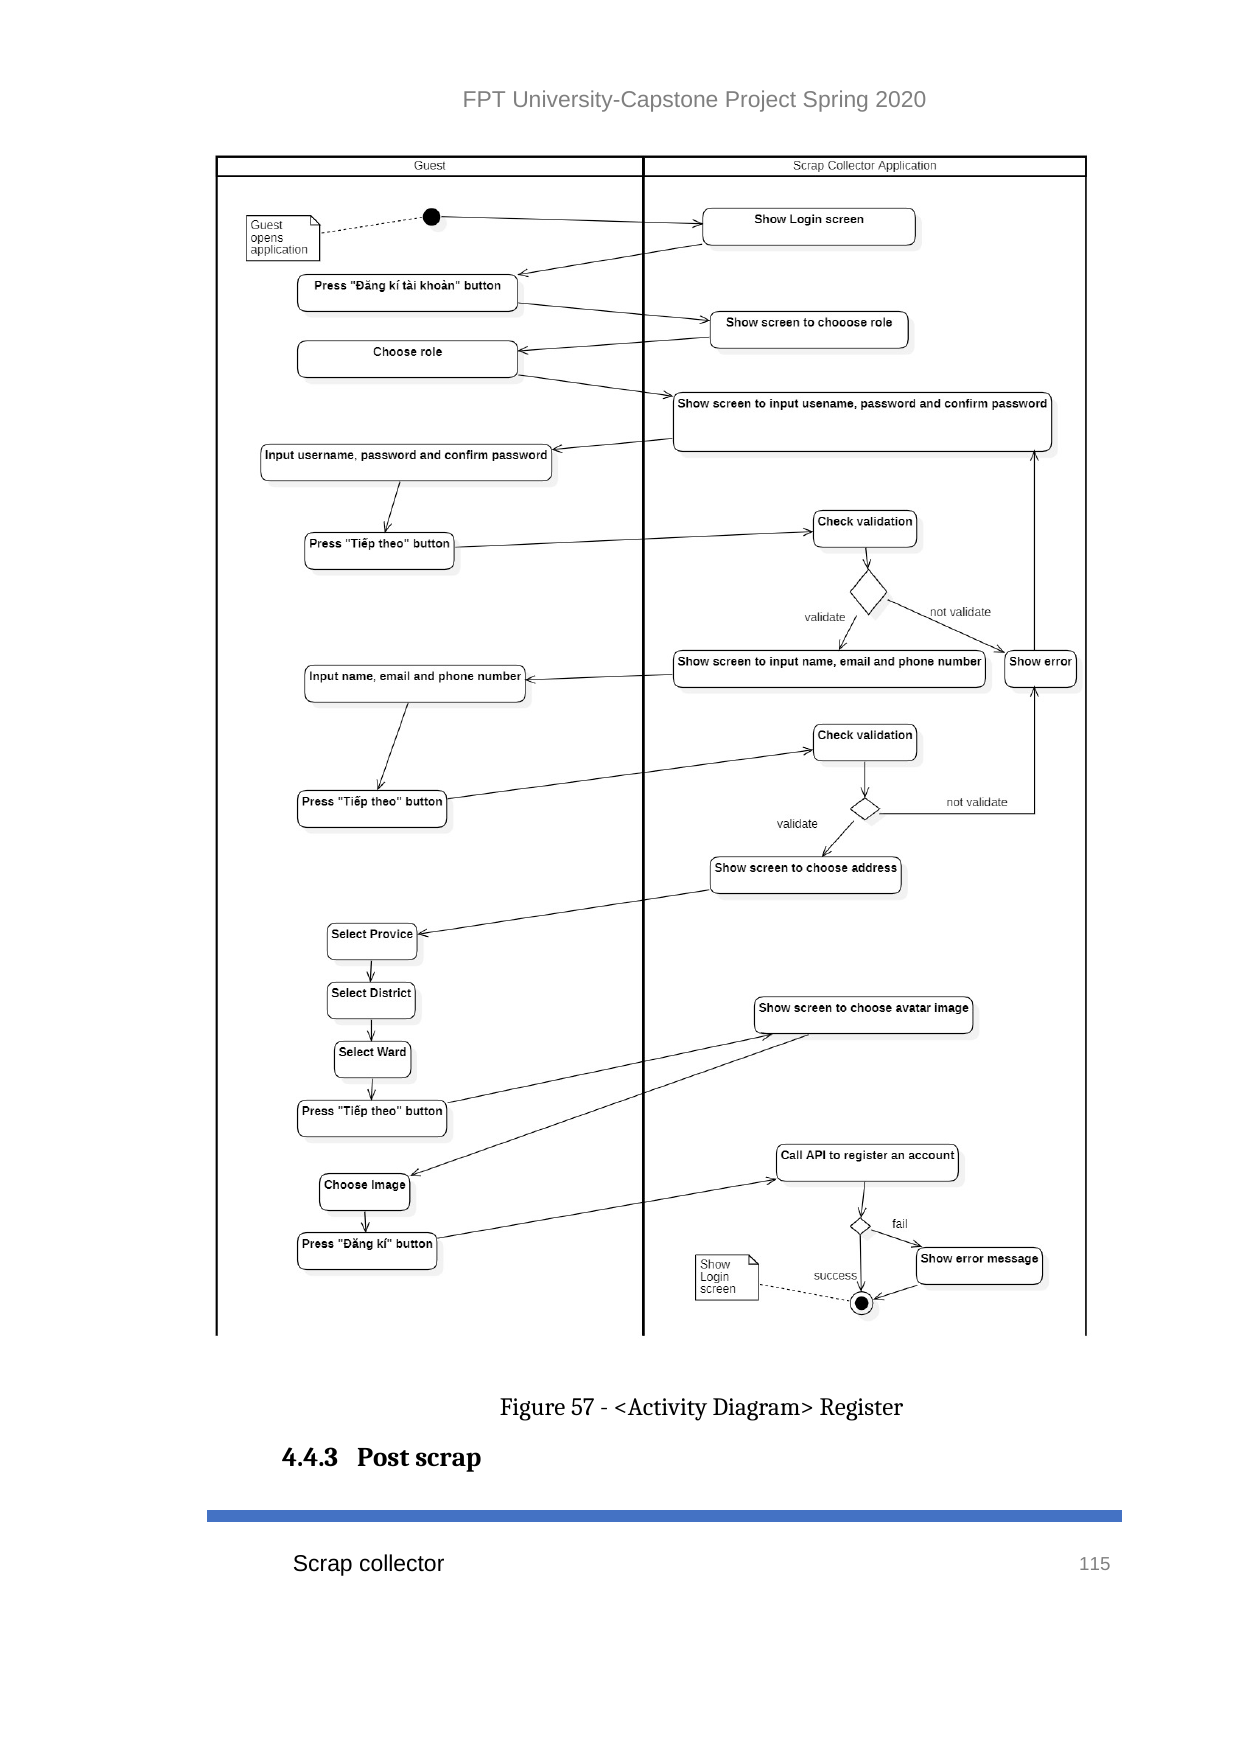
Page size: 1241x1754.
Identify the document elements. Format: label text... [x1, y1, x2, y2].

list Post scrap [282, 1442, 1122, 1473]
picture [207, 147, 1122, 1372]
text Figure - <Activity Diagram> Register [207, 1392, 1122, 1421]
